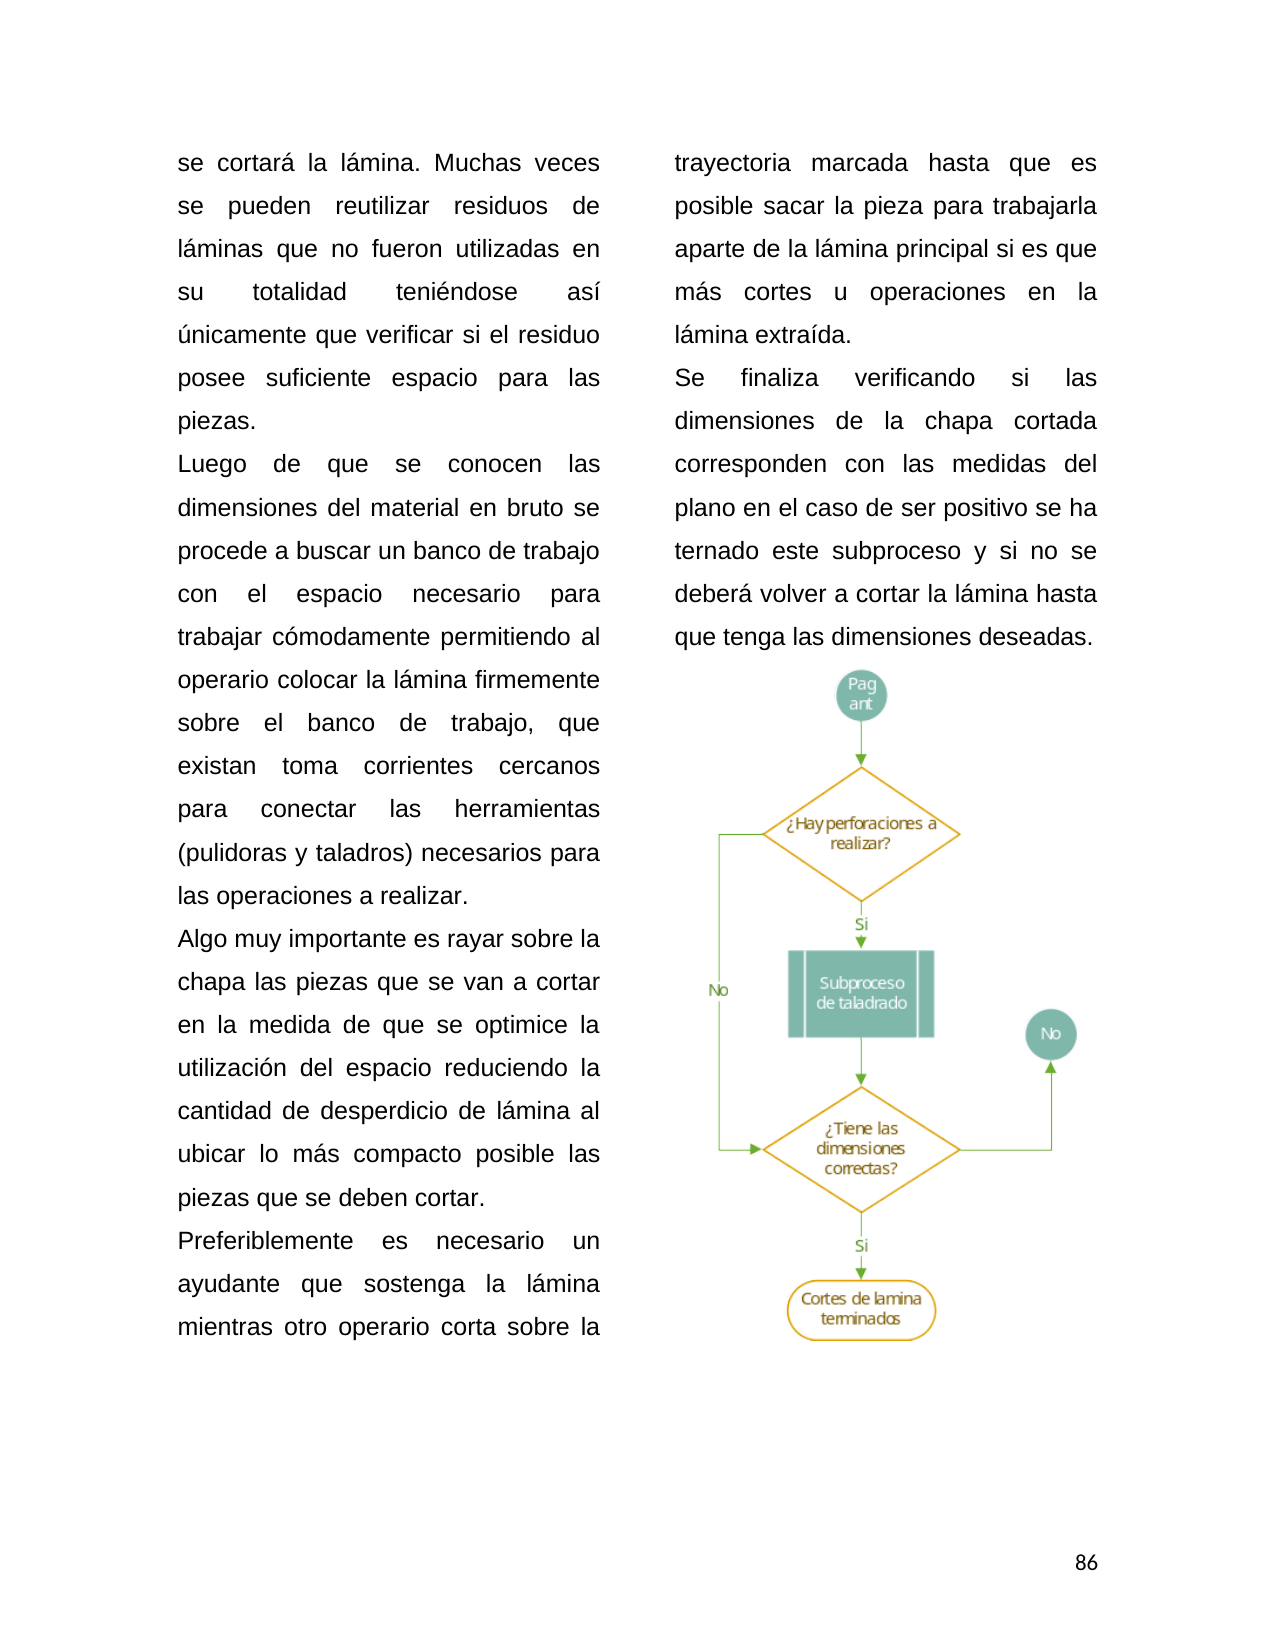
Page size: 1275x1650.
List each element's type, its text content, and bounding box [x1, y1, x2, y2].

text Luego de que se conocen las dimensiones del material en bruto se procede a buscar un banco de trabajo con el espacio necesario para trabajar cómodamente permitiendo al operario colocar la lámina firmemente sobre el banco de trabajo, que existan toma corrientes cercanos para conectar las herramientas (pulidoras y taladros) necesarios para las operaciones a realizar. [177, 449, 601, 909]
text Preferiblemente es necesario un ayudante que sostenga la lámina mientras otro operario corta sobre la trayectoria marcada hasta que es posible sacar la pieza para trabajarla aparte de la lámina principal si es que más cortes u operaciones en la lámina extraída. [177, 1226, 601, 1341]
text Algo muy importante es rayar sobre la chapa las piezas que se van a cortar en la medida de que se optimice la utilización del espacio reduciendo la cantidad de desperdicio de lámina al ubicar lo más compacto posible las piezas que se deben cortar. [177, 924, 601, 1211]
text Se finaliza verificando si las dimensiones de la chapa cortada corresponden con las medidas del plano en el caso de ser positivo se ha ternado este subproceso y si no se deberá volver a cortar la lámina hasta que tenga las dimensiones deseadas. [674, 363, 1098, 651]
text Preferiblemente es necesario un ayudante que sostenga la lámina mientras otro operario corta sobre la trayectoria marcada hasta que es posible sacar la pieza para trabajarla aparte de la lámina principal si es que más cortes u operaciones en la lámina extraída. [674, 148, 1098, 349]
